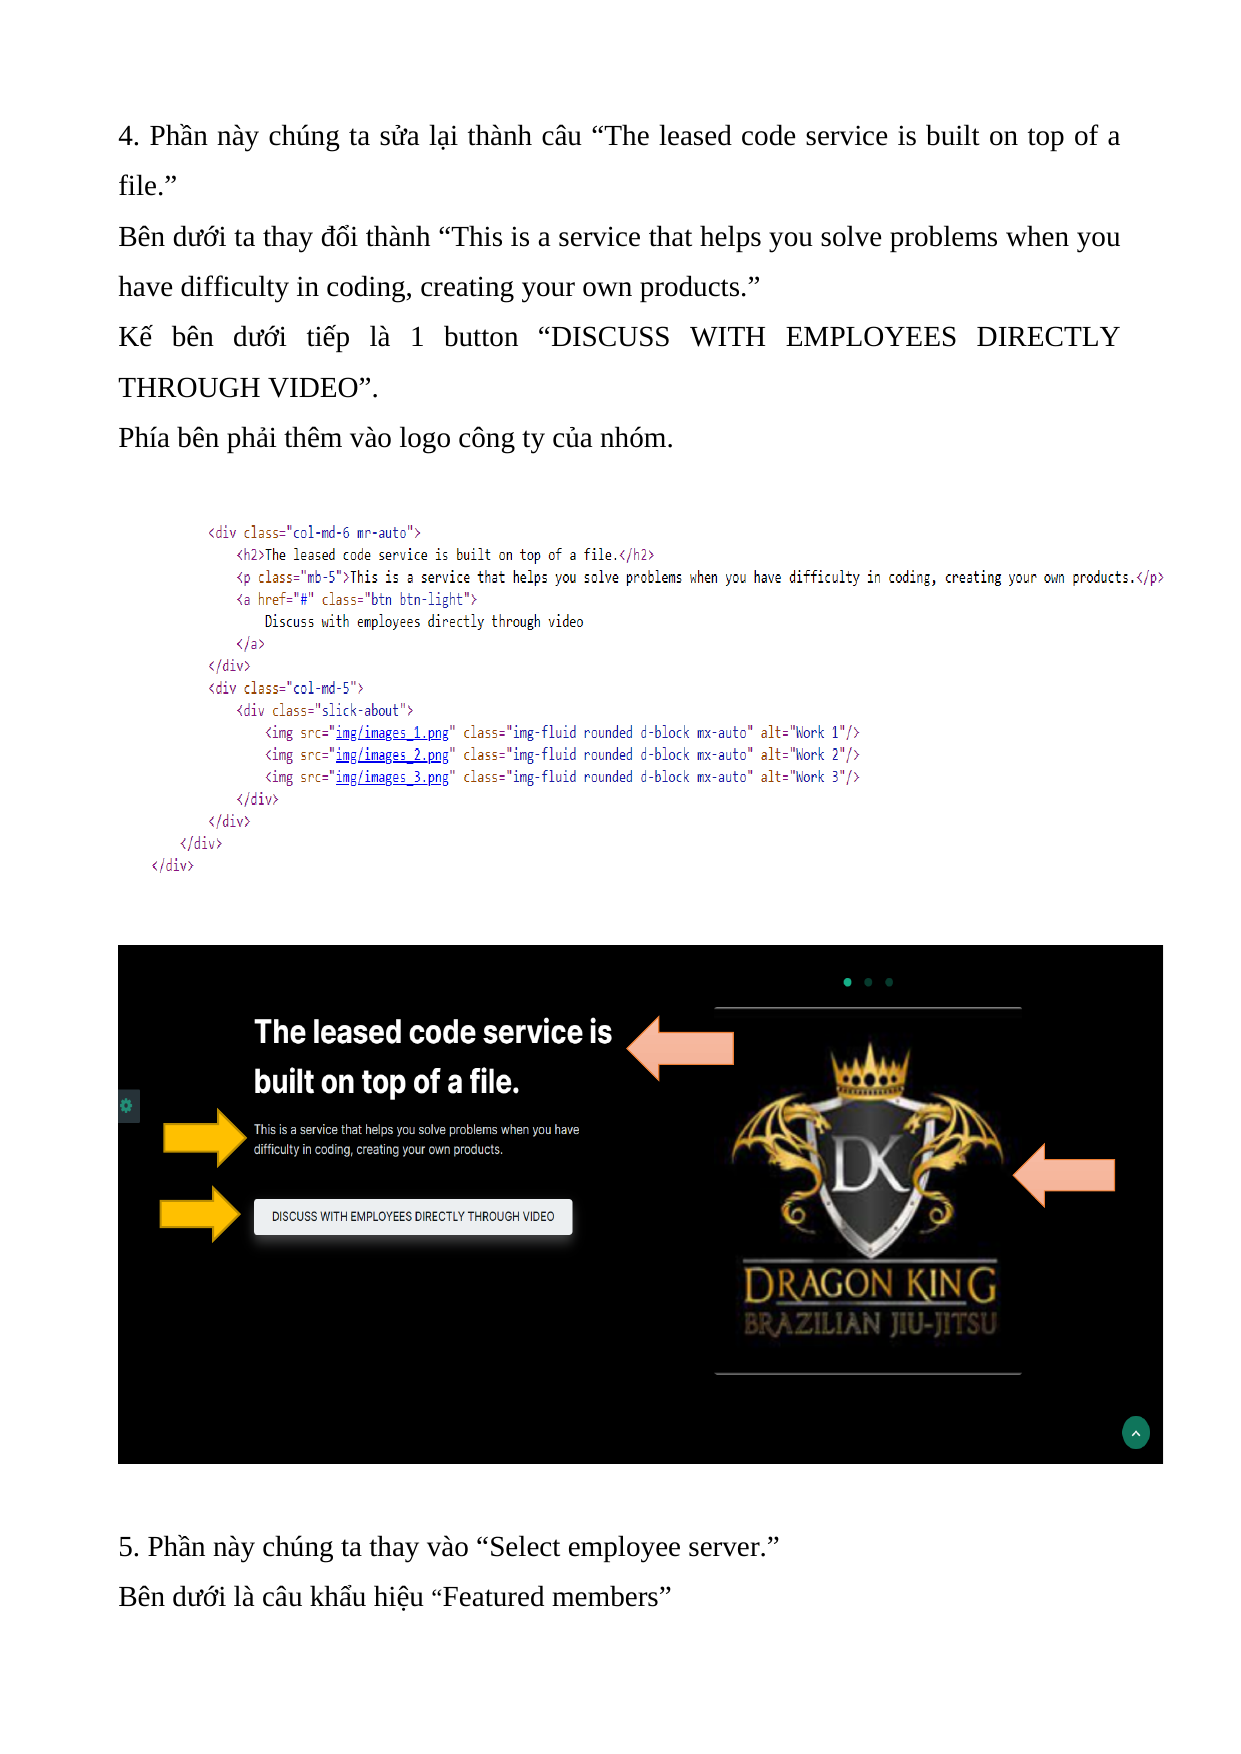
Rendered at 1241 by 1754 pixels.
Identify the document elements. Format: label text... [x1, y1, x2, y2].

text 5. Phần này chúng ta thay vào “Select employee server.” [118, 1529, 1122, 1562]
text Phía bên phải thêm vào logo công ty của nhóm. [118, 420, 1122, 453]
text 4. Phần này chúng ta sửa lại thành câu “The leased code service is built on top of a file.” [118, 118, 1122, 202]
text Bên dưới ta thay đổi thành “This is a service that helps you solve problems when you have difficulty in coding, creating your own products.” [118, 219, 1122, 303]
text Kế bên dưới tiếp là 1 button “DISCUSS WITH EMPLOYEES DIRECTLY THROUGH VIDEO”. [118, 319, 1122, 403]
text Bên dưới là câu khẩu hiệu “Featured members” [118, 1579, 1122, 1613]
picture [118, 945, 1164, 1464]
picture [118, 520, 1170, 881]
